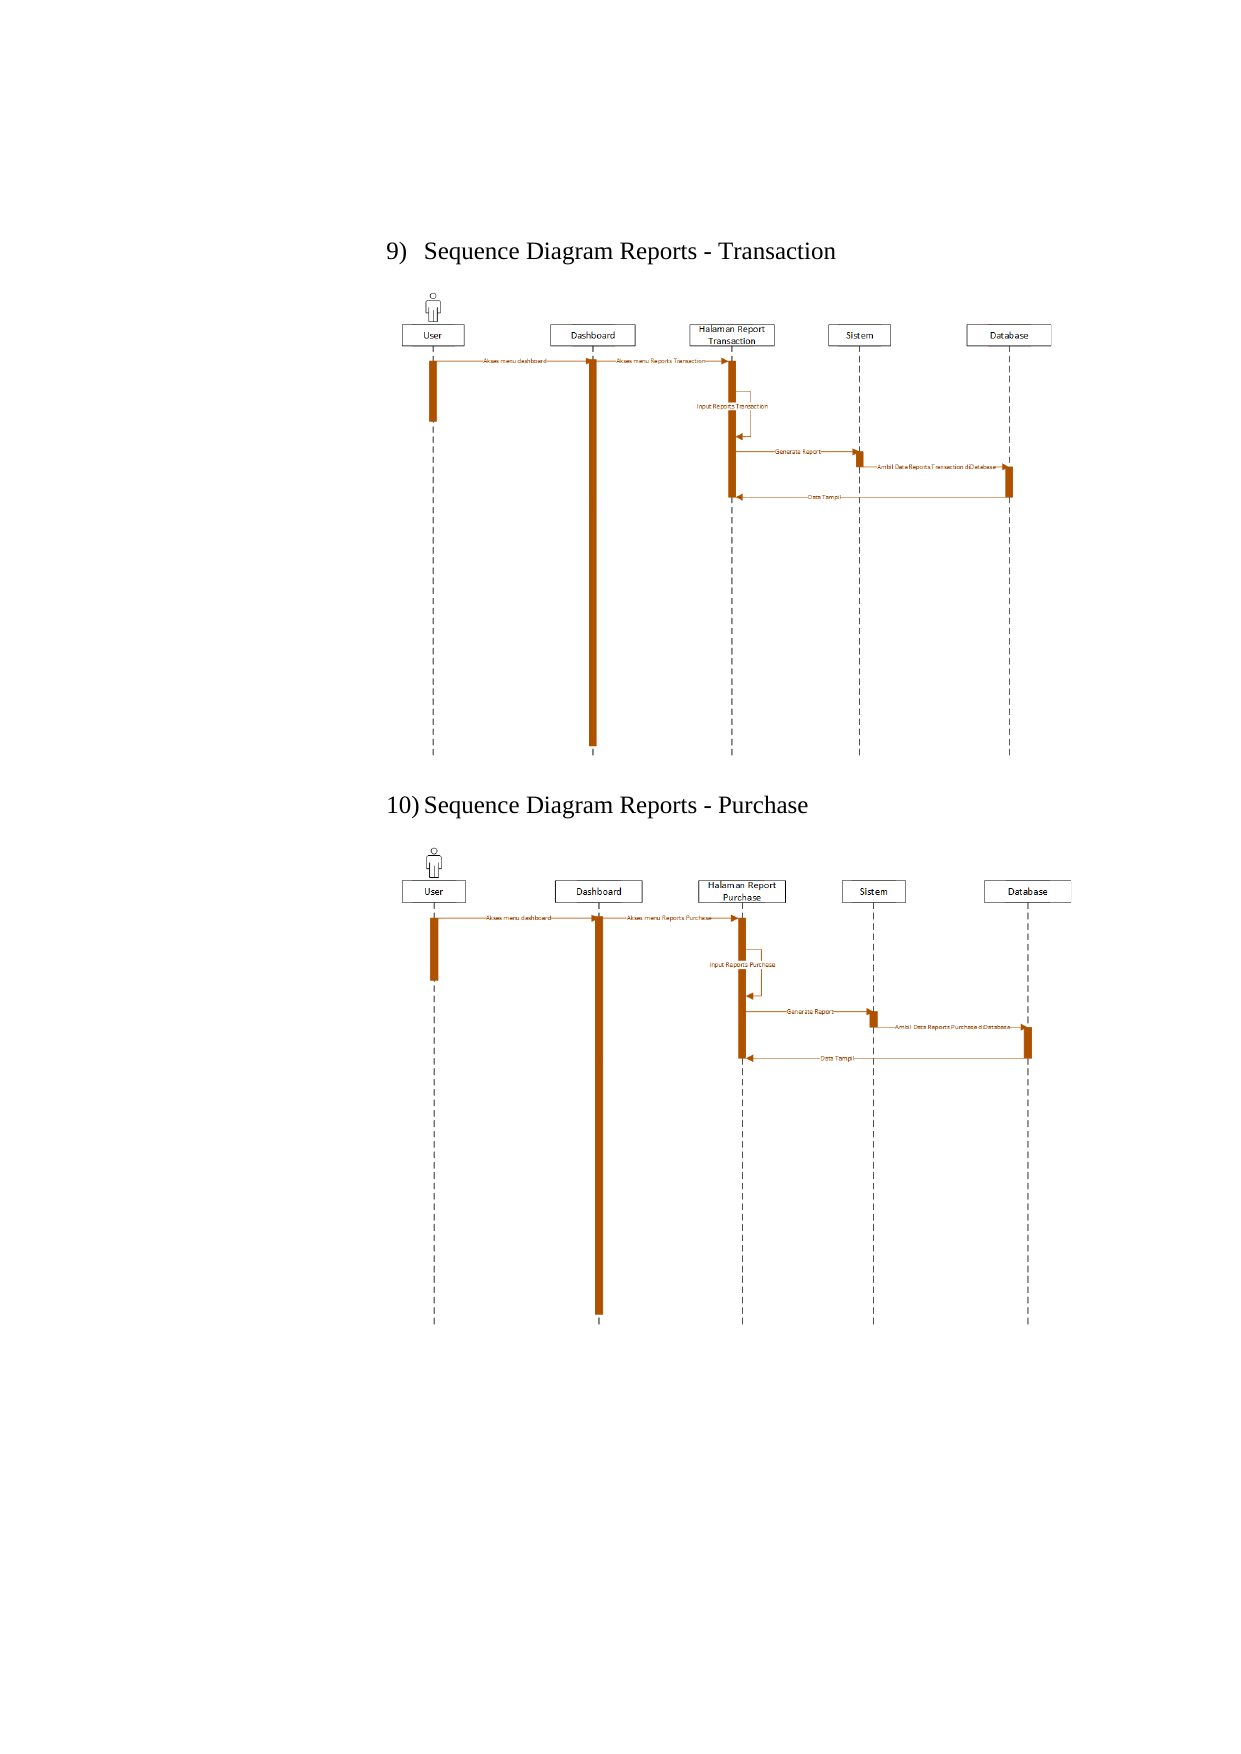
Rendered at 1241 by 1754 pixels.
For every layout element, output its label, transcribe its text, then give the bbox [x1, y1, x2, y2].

picture [401, 847, 1072, 1326]
picture [401, 293, 1052, 757]
list Sequence Diagram Reports - Transaction [386, 236, 1063, 265]
list Sequence Diagram Reports - Purchase [386, 790, 1063, 819]
